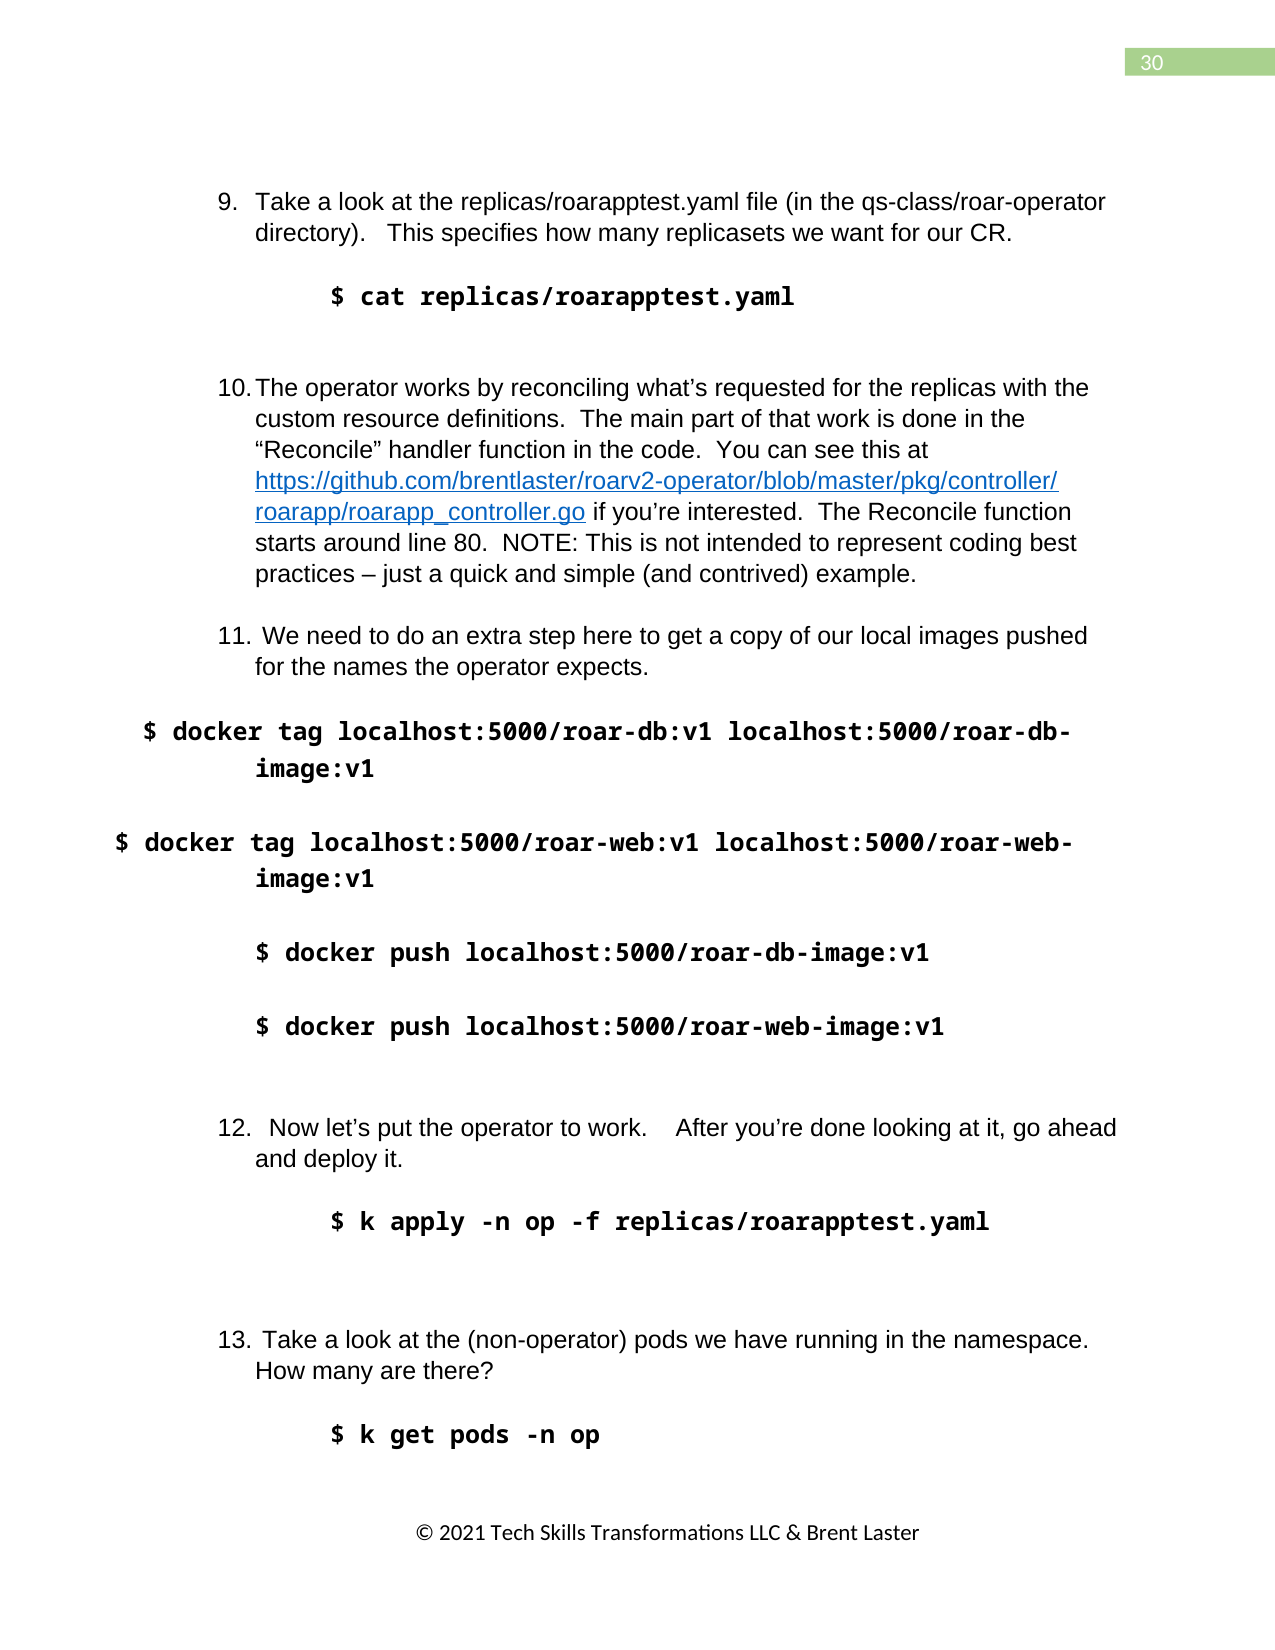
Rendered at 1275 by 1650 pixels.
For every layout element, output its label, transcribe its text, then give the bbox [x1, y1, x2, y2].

list $ docker tag localhost:5000/roar-db:v1 localhost:5000/roar-db-image:v1 [142, 714, 1125, 785]
list Now let’s put the operator to work. After you’re done looking at it, go ahead and deploy it. [217, 1113, 1125, 1173]
list The operator works by reconciling what’s requested for the replicas with the custom resource definitions. The main part of that work is done in the “Reconcile” handler function in the code. You can see this at https://github.com/brentlaster/roarv2-operator/blob/master/pkg/controller/roarapp/roarapp_controller.go if you’re interested. The Reconcile function starts around line 80. NOTE: This is not intended to represent coding best practices – just a quick and simple (and contrived) example. [217, 373, 1125, 588]
list Take a look at the (non-operator) pods we have running in the namespace. How many are there? [217, 1325, 1125, 1385]
text $ cat replicas/roarapptest.yaml [330, 278, 1125, 312]
list Take a look at the replicas/roarapptest.yaml file (in the qs-class/roar-operator directory). This specifies how many replicasets we want for our CR. [217, 187, 1125, 247]
list $ docker tag localhost:5000/roar-web:v1 localhost:5000/roar-web-image:v1 [114, 824, 1125, 895]
text $ k get pods -n op [330, 1416, 1125, 1451]
text $ k apply -n op -f replicas/roarapptest.yaml [330, 1204, 1125, 1238]
list $ docker push localhost:5000/roar-db-image:v1 [255, 935, 1125, 969]
list $ docker push localhost:5000/roar-web-image:v1 [255, 1008, 1125, 1042]
list We need to do an extra step here to get a copy of our local images pushed for the names the operator expects. [217, 621, 1125, 681]
